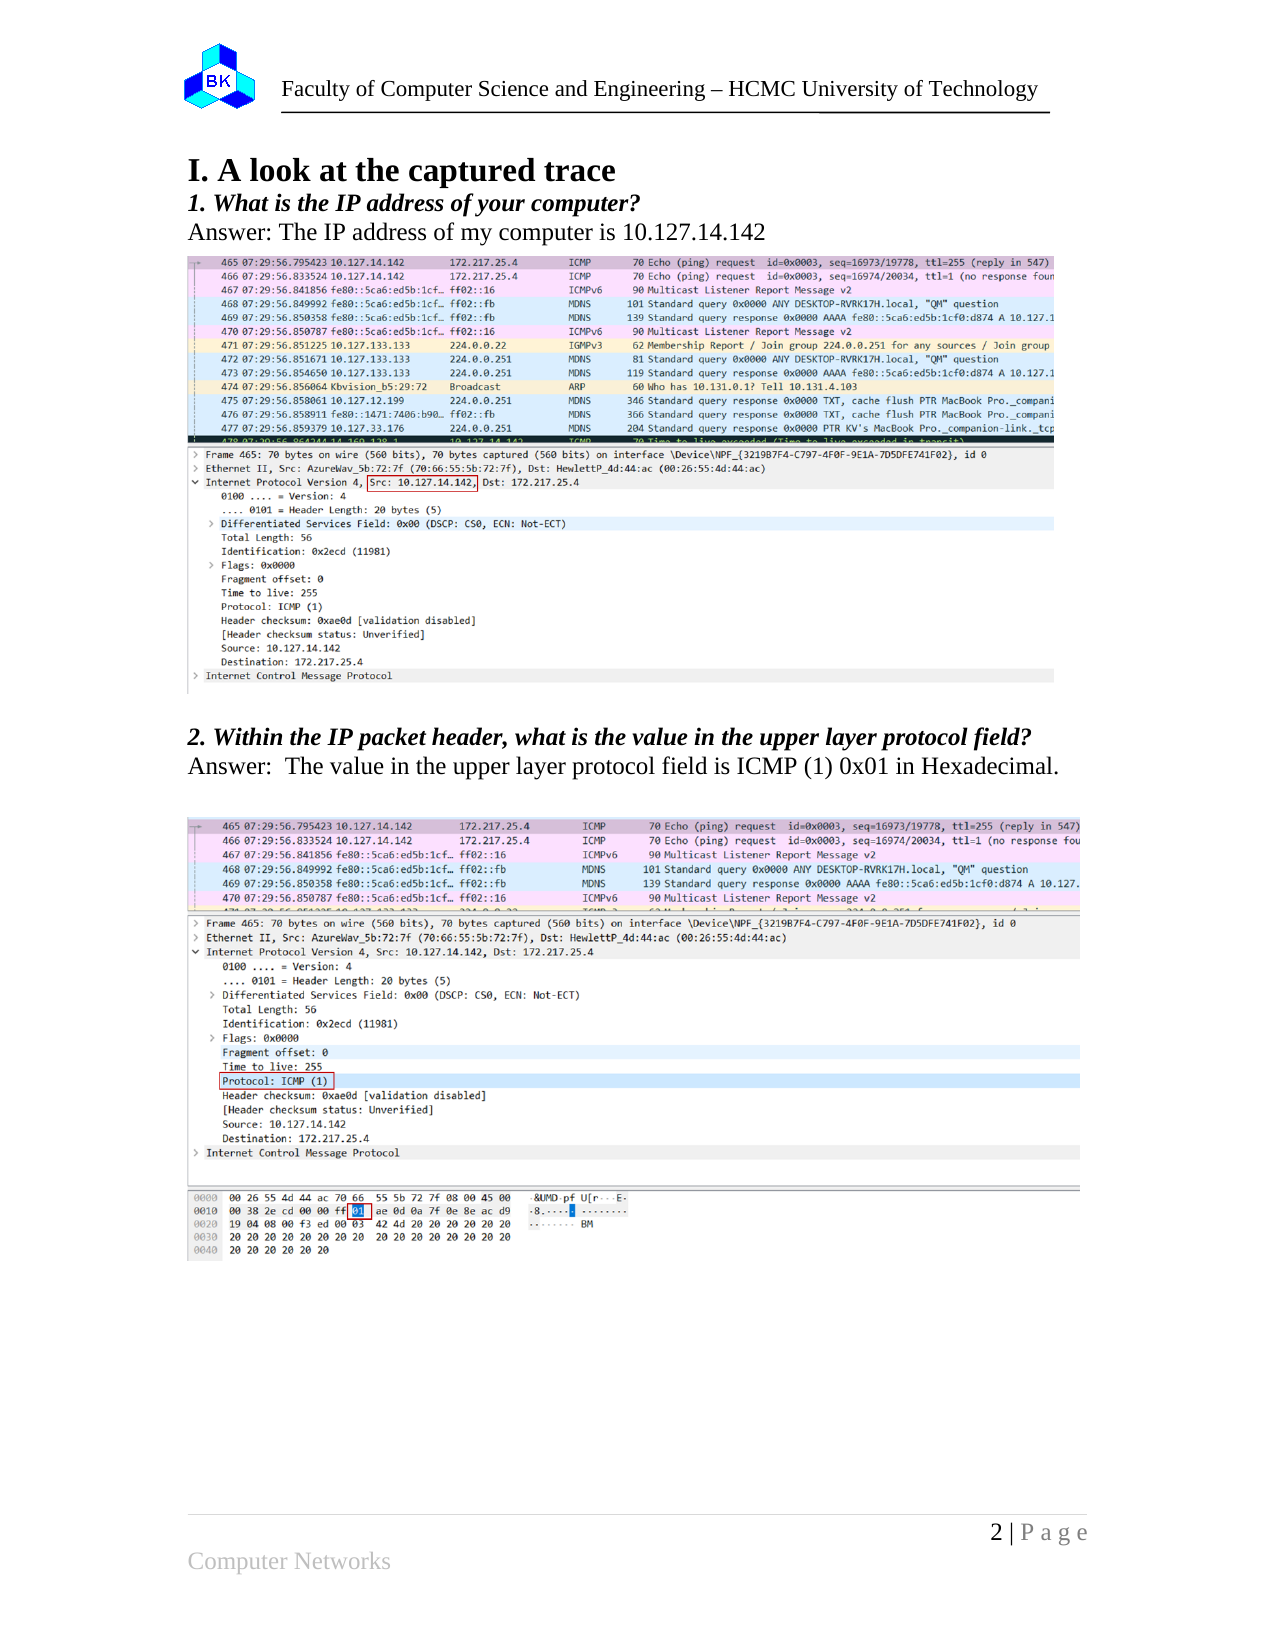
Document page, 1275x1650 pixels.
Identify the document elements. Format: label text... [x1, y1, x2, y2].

picture [187, 817, 1080, 1261]
text 1. What is the IP address of your computer? [187, 188, 1087, 217]
text I. A look at the captured trace [187, 150, 1087, 188]
text Answer: The value in the upper layer protocol field is ICMP (1) 0x01 in Hexadecimal. [187, 751, 1087, 780]
text 2. Within the IP packet header, what is the value in the upper layer protocol field? [187, 722, 1087, 751]
picture [187, 256, 1054, 694]
text Answer: The IP address of my computer is 10.127.14.142 [187, 217, 1087, 246]
picture [177, 37, 261, 122]
